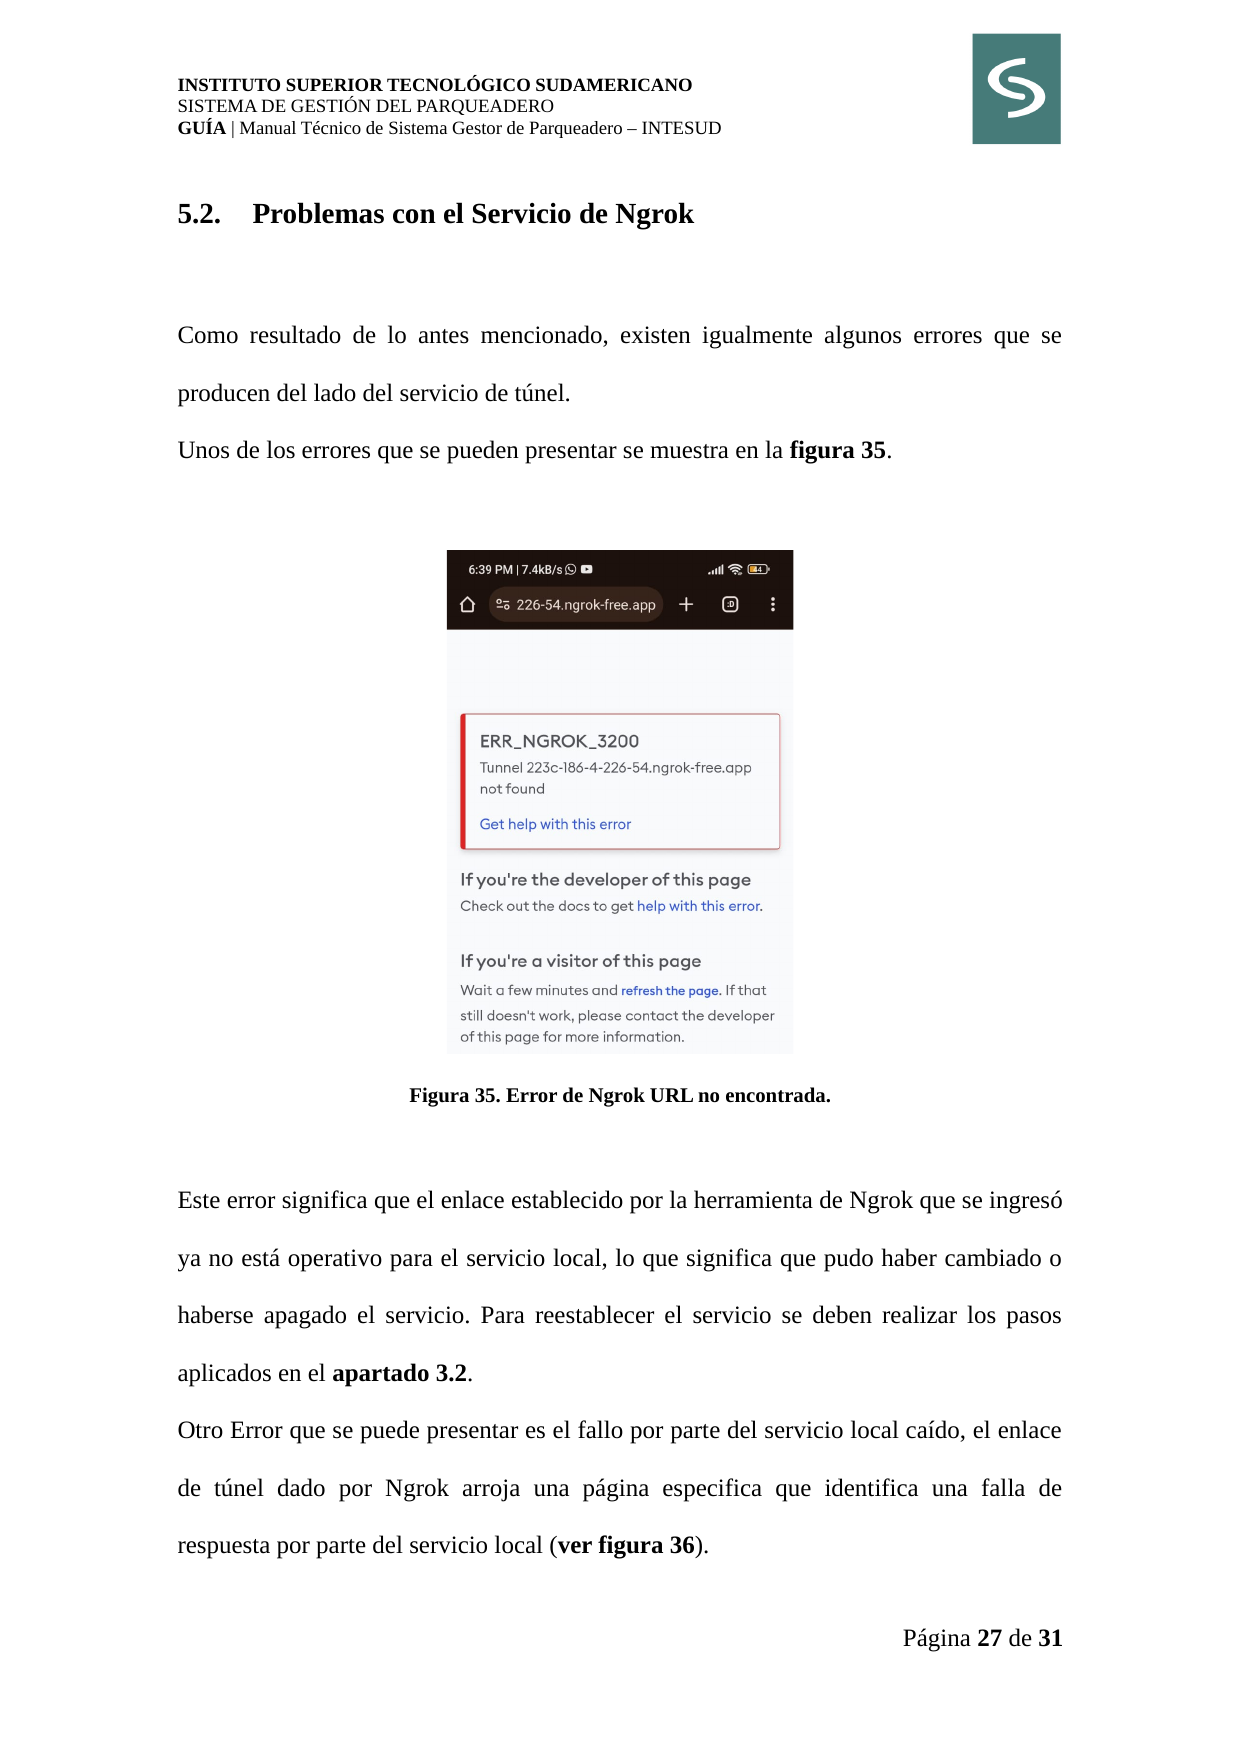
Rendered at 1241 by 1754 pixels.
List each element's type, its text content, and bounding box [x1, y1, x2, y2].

text Como resultado de lo antes mencionado, existen igualmente algunos errores que se producen del lado del servicio de túnel. [177, 321, 1063, 407]
text Este error significa que el enlace establecido por la herramienta de Ngrok que se ingresó ya no está operativo para el servicio local, lo que significa que pudo haber cambiado o haberse apagado el servicio. Para reestablecer el servicio se deben realizar los pasos aplicados en el apartado 3.2. [177, 1185, 1063, 1386]
text Unos de los errores que se pueden presentar se muestra en la figura 35. [177, 436, 1063, 464]
text Figura 35. Error de Ngrok URL no encontrada. [177, 1083, 1063, 1107]
picture [446, 550, 794, 1054]
subtitle Problemas con el Servicio de Ngrok [177, 196, 1063, 229]
picture [969, 32, 1063, 146]
text Otro Error que se puede presentar es el fallo por parte del servicio local caído, el enlace de túnel dado por Ngrok arroja una página especifica que identifica una falla de respuesta por parte del servicio local (ver figura 36). [177, 1415, 1063, 1559]
